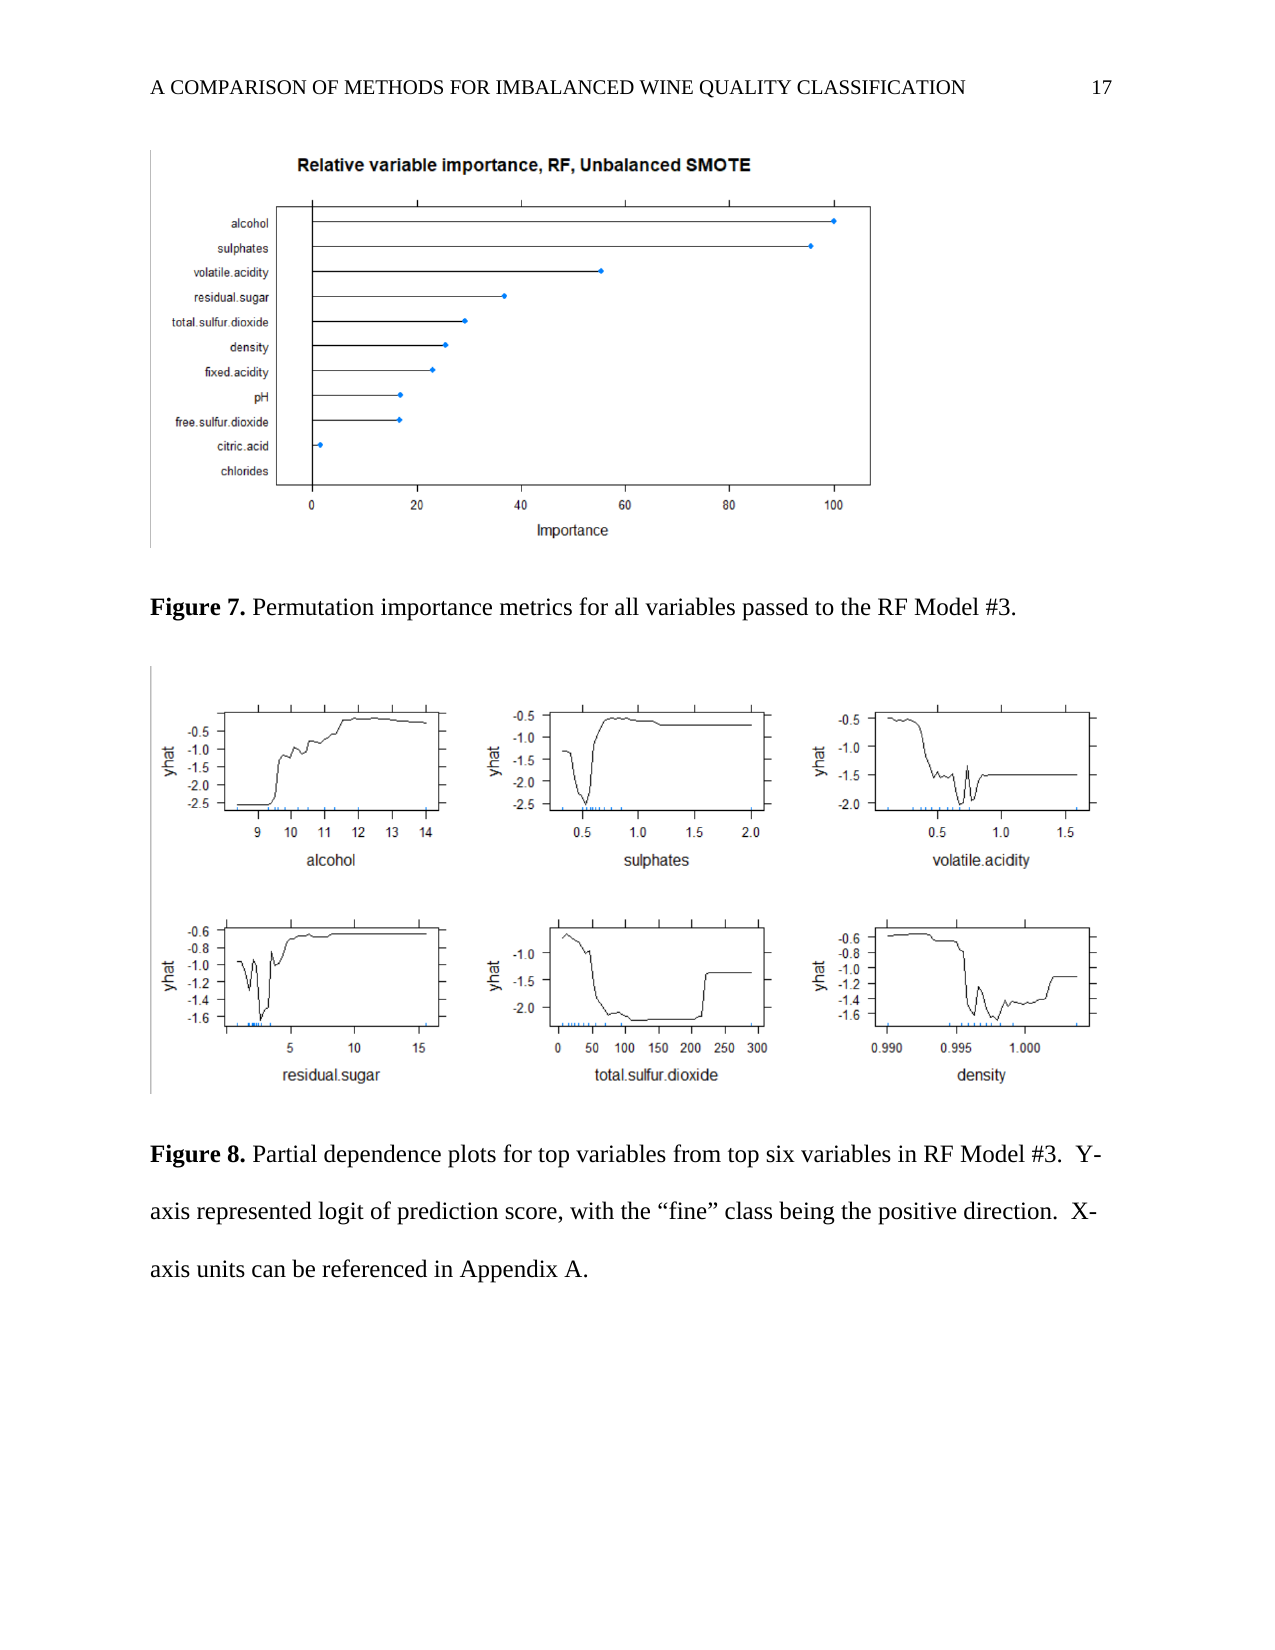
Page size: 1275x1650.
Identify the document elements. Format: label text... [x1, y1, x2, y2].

picture [150, 666, 1125, 1094]
picture [150, 150, 897, 548]
text Figure 7. Permutation importance metrics for all variables passed to the RF Model #3. [150, 592, 1125, 621]
text Figure 8. Partial dependence plots for top variables from top six variables in RF Model #3. Y-axis represented logit of prediction score, with the “fine” class being the positive direction. X-axis units can be referenced in Appendix A. [150, 1139, 1125, 1282]
